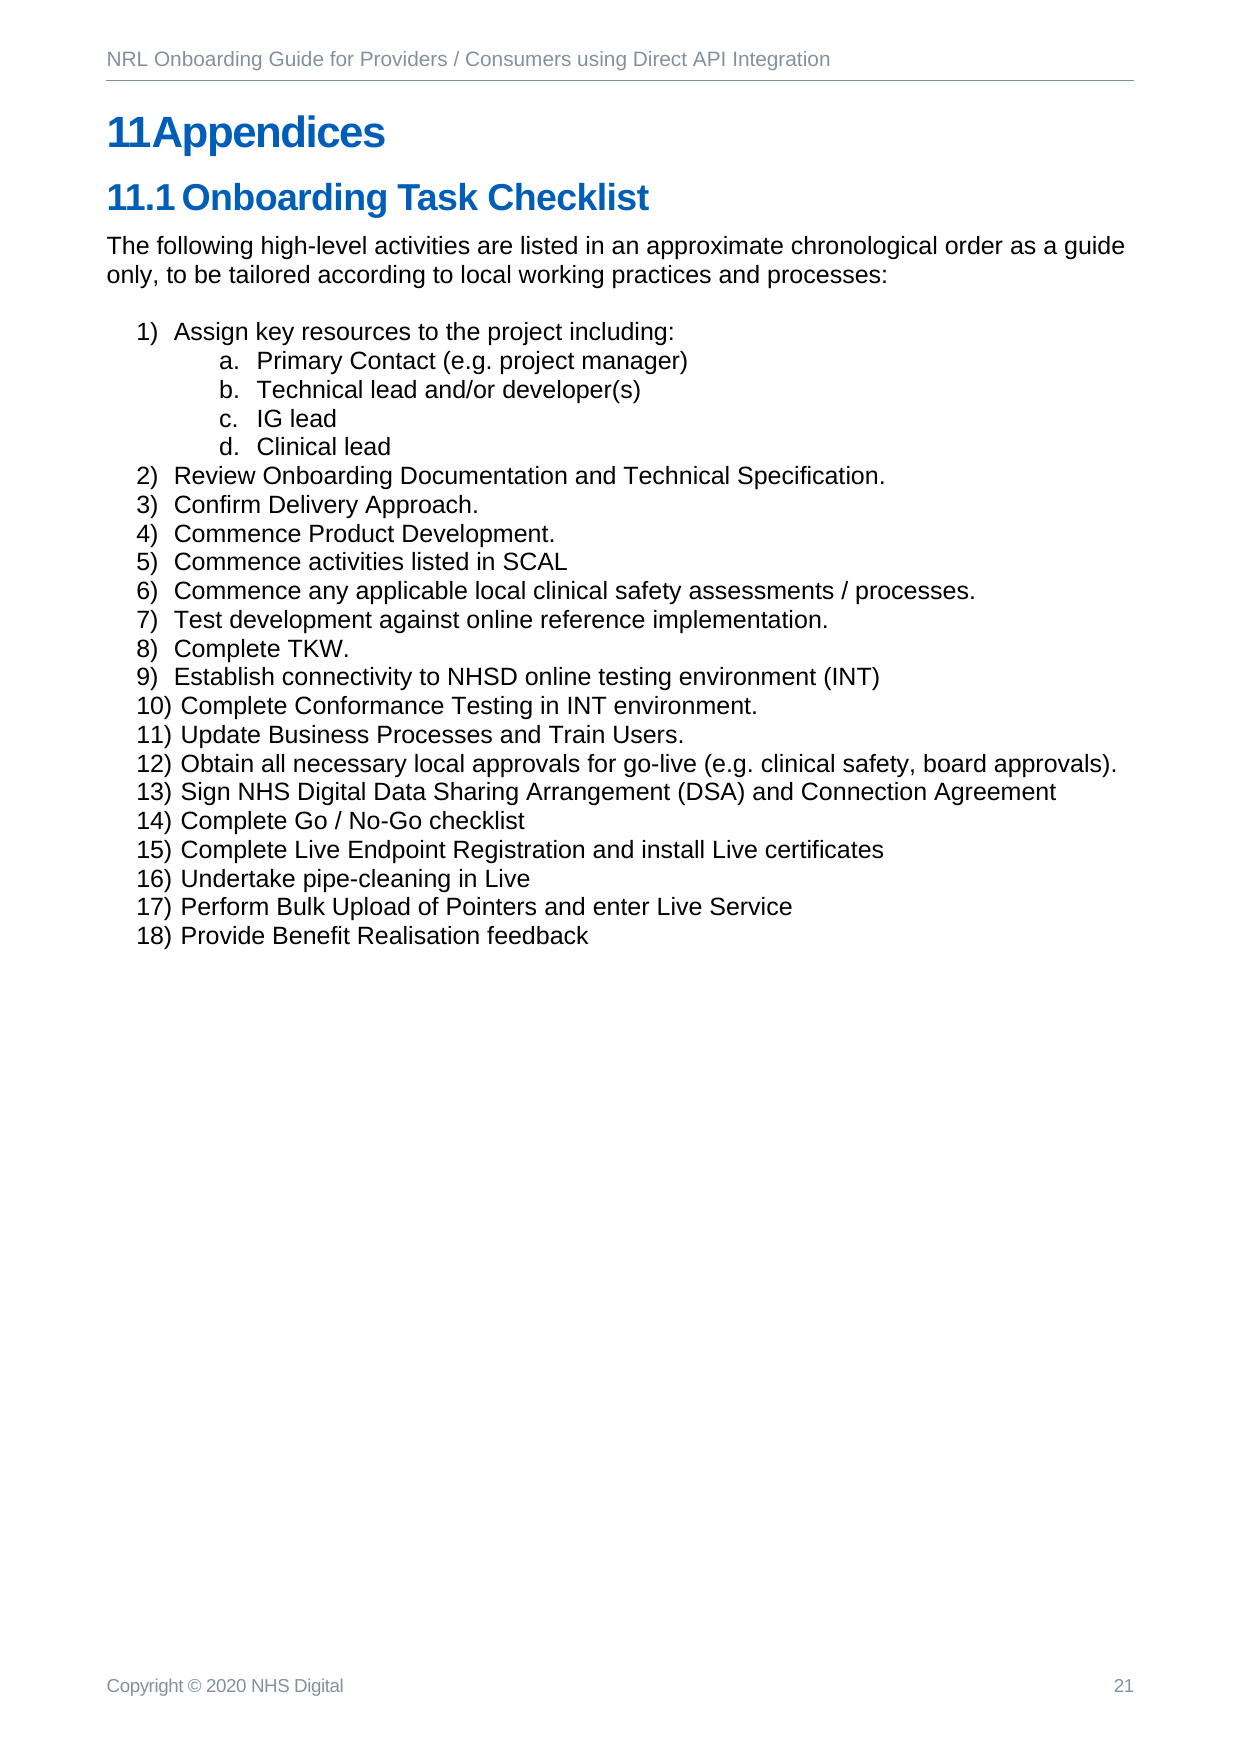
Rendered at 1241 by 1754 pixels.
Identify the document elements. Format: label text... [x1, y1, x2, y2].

list Primary Contact (e.g. project manager) [219, 346, 1134, 375]
list Test development against online reference implementation. [136, 605, 1134, 633]
list Complete TKW. [136, 633, 1134, 662]
list Commence activities listed in SCAL [136, 547, 1134, 576]
list Complete Conformance Testing in INT environment. [136, 691, 1134, 720]
list Review Onboarding Documentation and Technical Specification. [136, 461, 1134, 490]
list Technical lead and/or developer(s) [219, 375, 1134, 403]
list Commence any applicable local clinical safety assessments / processes. [136, 576, 1134, 605]
list Establish connectivity to NHSD online testing environment (INT) [136, 662, 1134, 691]
list Undertake pipe-cleaning in Live [136, 863, 1134, 892]
list Obtain all necessary local approvals for go-live (e.g. clinical safety, board approvals). [136, 748, 1134, 777]
subtitle Onboarding Task Checklist [106, 175, 1134, 218]
list Commence Product Development. [136, 518, 1134, 547]
list Complete Live Endpoint Registration and install Live certificates [136, 835, 1134, 863]
list Sign NHS Digital Data Sharing Arrangement (DSA) and Connection Agreement [136, 777, 1134, 806]
list Update Business Processes and Train Users. [136, 720, 1134, 748]
text The following high-level activities are listed in an approximate chronological order as a guide only, to be tailored according to local working practices and processes: [106, 231, 1134, 288]
list Assign key resources to the project including: [136, 317, 1134, 346]
list Provide Benefit Realisation feedback [136, 921, 1134, 950]
list Complete Go / No-Go checklist [136, 806, 1134, 835]
list Perform Bulk Upload of Pointers and enter Live Service [136, 892, 1134, 921]
subtitle Appendices [106, 106, 1134, 157]
list Clinical lead [219, 432, 1134, 461]
list IG lead [219, 403, 1134, 432]
list Confirm Delivery Approach. [136, 490, 1134, 518]
